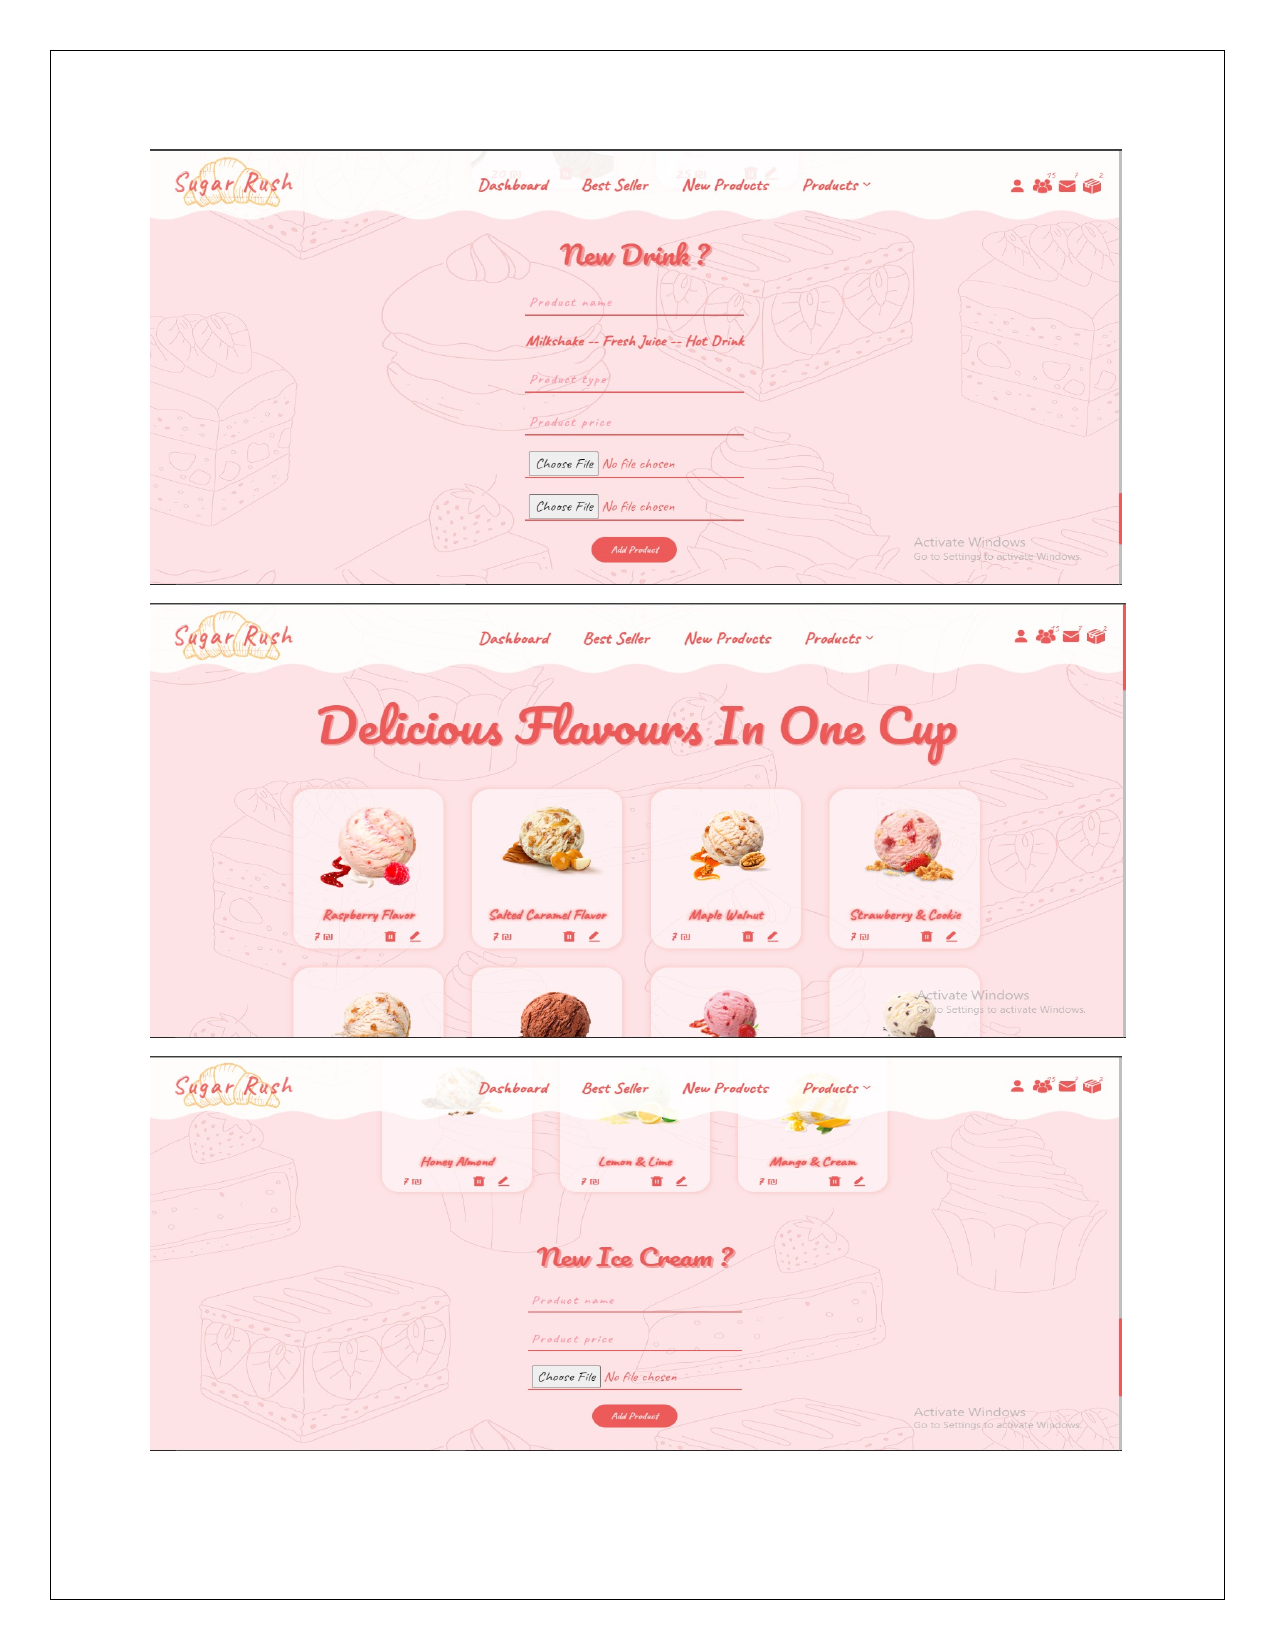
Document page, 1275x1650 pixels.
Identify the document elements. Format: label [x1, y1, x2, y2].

picture [150, 603, 1126, 1038]
picture [150, 1056, 1122, 1451]
picture [150, 149, 1122, 585]
